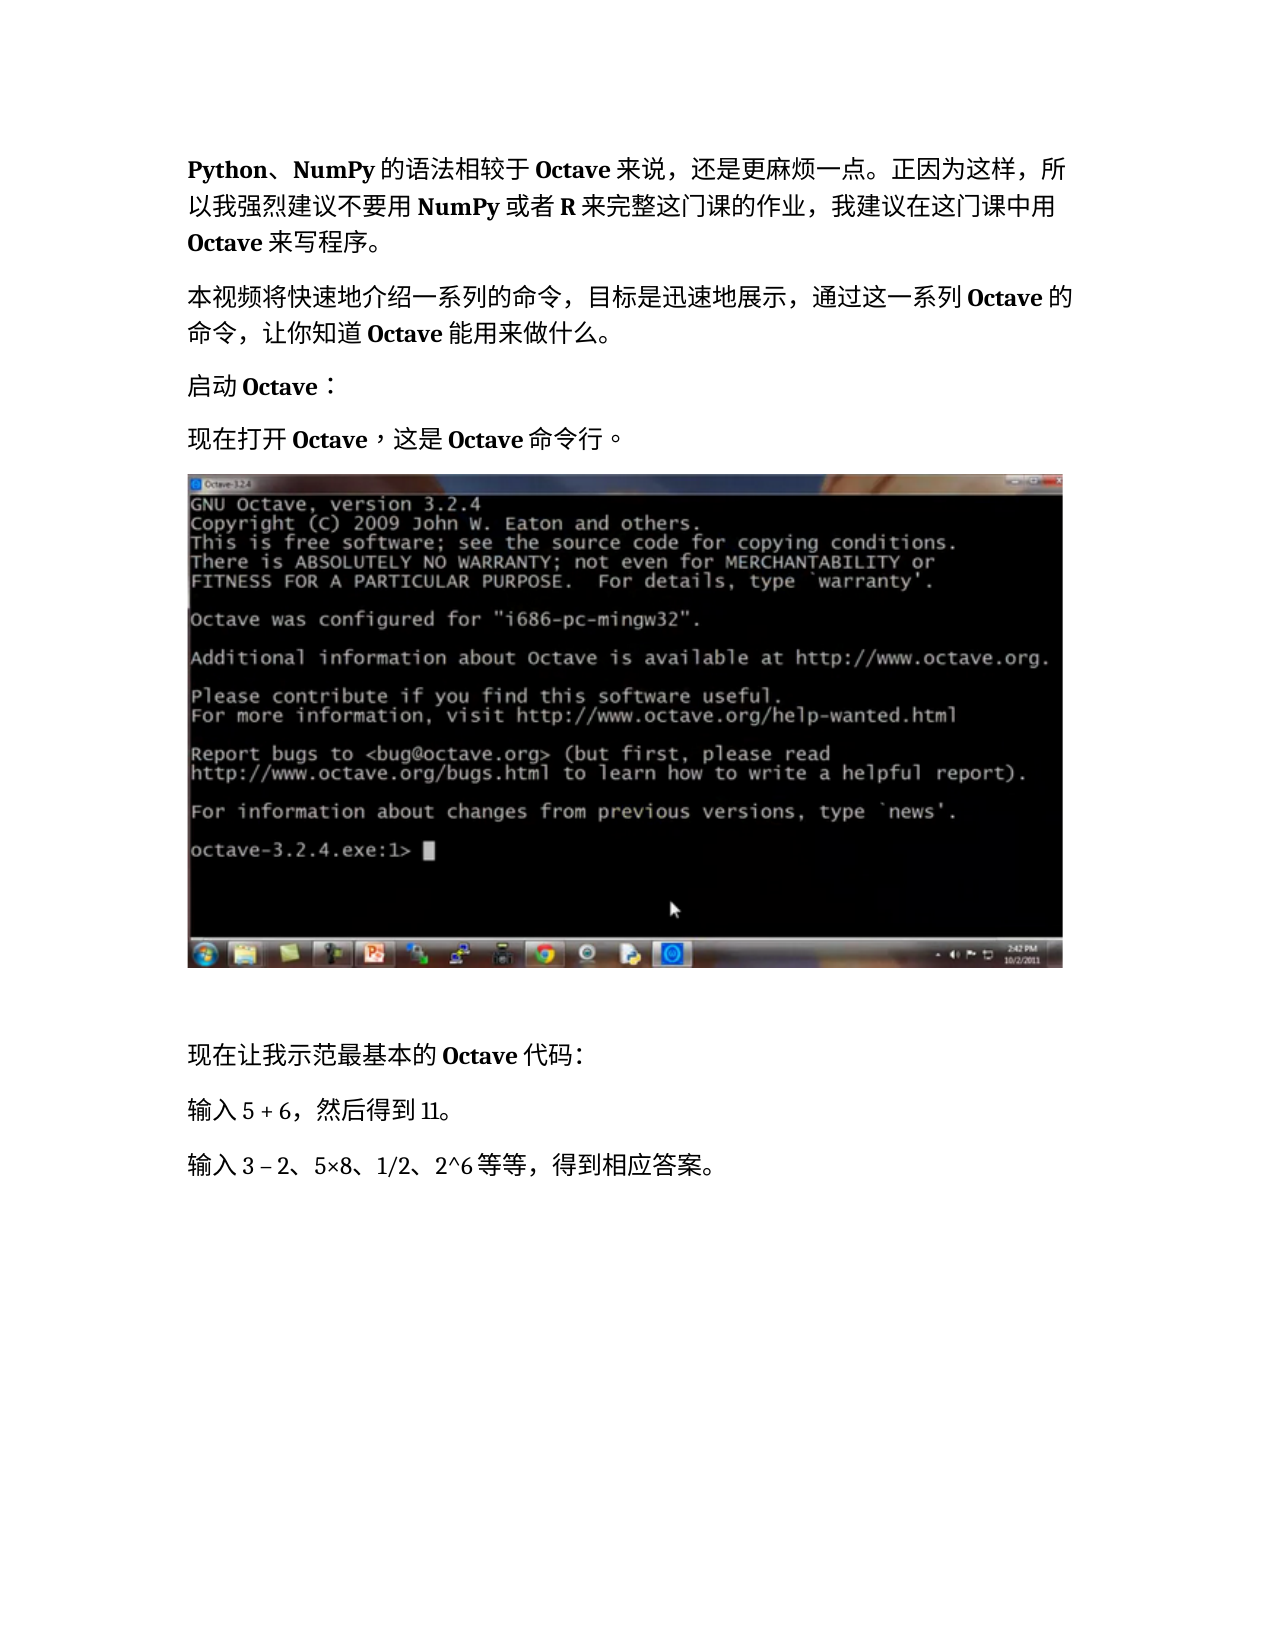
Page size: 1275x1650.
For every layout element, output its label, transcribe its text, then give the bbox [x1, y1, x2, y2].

text 本视频将快速地介绍一系列的命令，目标是迅速地展示，通过这一系列Octave的命令，让你知道Octave能用来做什么。 [187, 277, 1087, 350]
text 现在打开Octave，这是Octave命令行。 [187, 422, 1087, 456]
text 输入3 – 2、5×8、1/2、2^6等等，得到相应答案。 [187, 1146, 1087, 1182]
text 启动Octave： [187, 369, 1087, 403]
picture [187, 474, 1063, 968]
text 现在让我示范最基本的Octave代码： [187, 1036, 1087, 1072]
text 输入5 + 6，然后得到11。 [187, 1091, 1087, 1127]
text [187, 150, 1087, 259]
